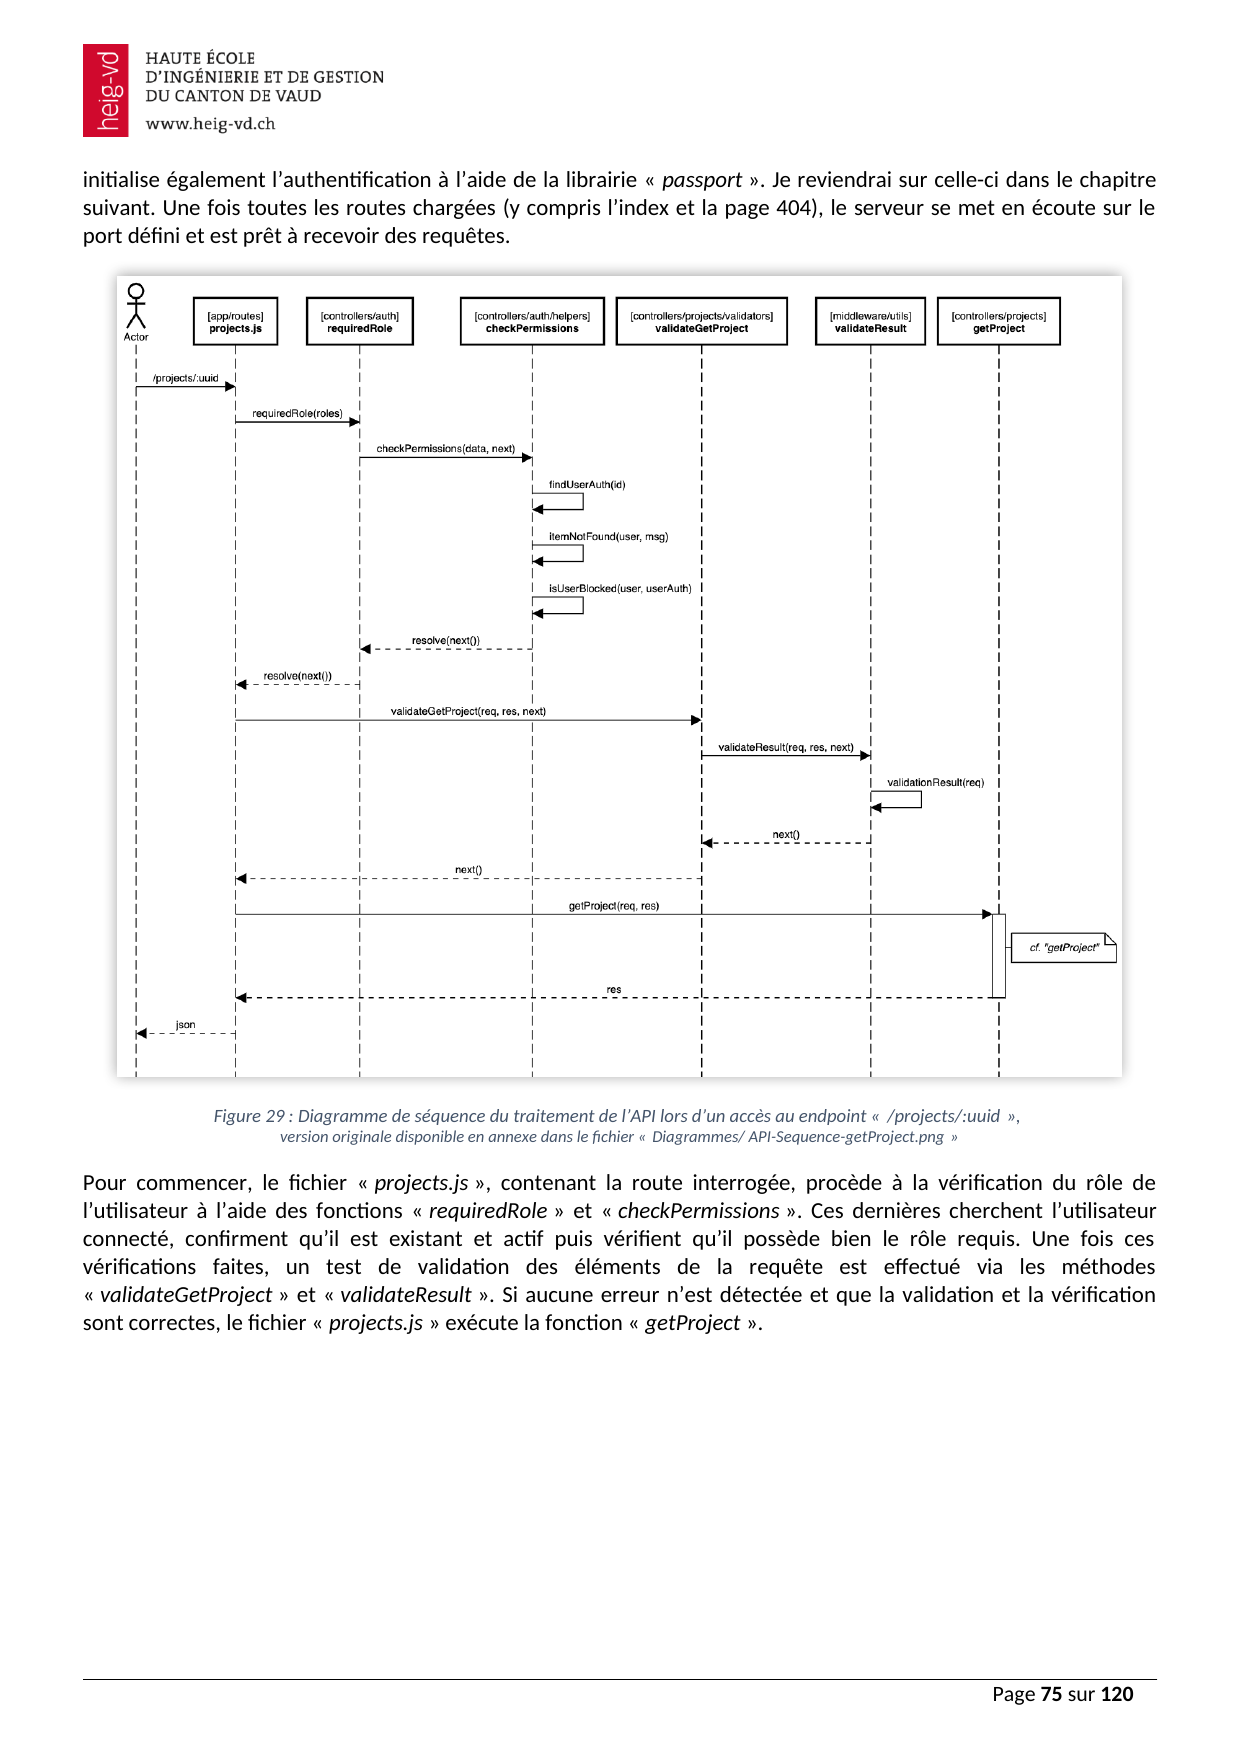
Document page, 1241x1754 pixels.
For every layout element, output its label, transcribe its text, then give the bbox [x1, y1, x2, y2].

picture [83, 44, 384, 137]
text Pour commencer, le fichier « projects.js », contenant la route interrogée, procède à la vérification du rôle de l’utilisateur à l’aide des fonctions « requiredRole » et « checkPermissions ». Ces dernières cherchent l’utilisateur connecté, confirment qu’il est existant et actif puis vérifient qu’il possède bien le rôle requis. Une fois ces vérifications faites, un test de validation des éléments de la requête est effectué via les méthodes « validateGetProject » et « validateResult ». Si aucune erreur n’est détectée et que la validation et la vérification sont correctes, le fichier « projects.js » exécute la fonction « getProject ». [83, 1168, 1157, 1336]
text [83, 165, 1157, 249]
picture [117, 276, 1122, 1077]
